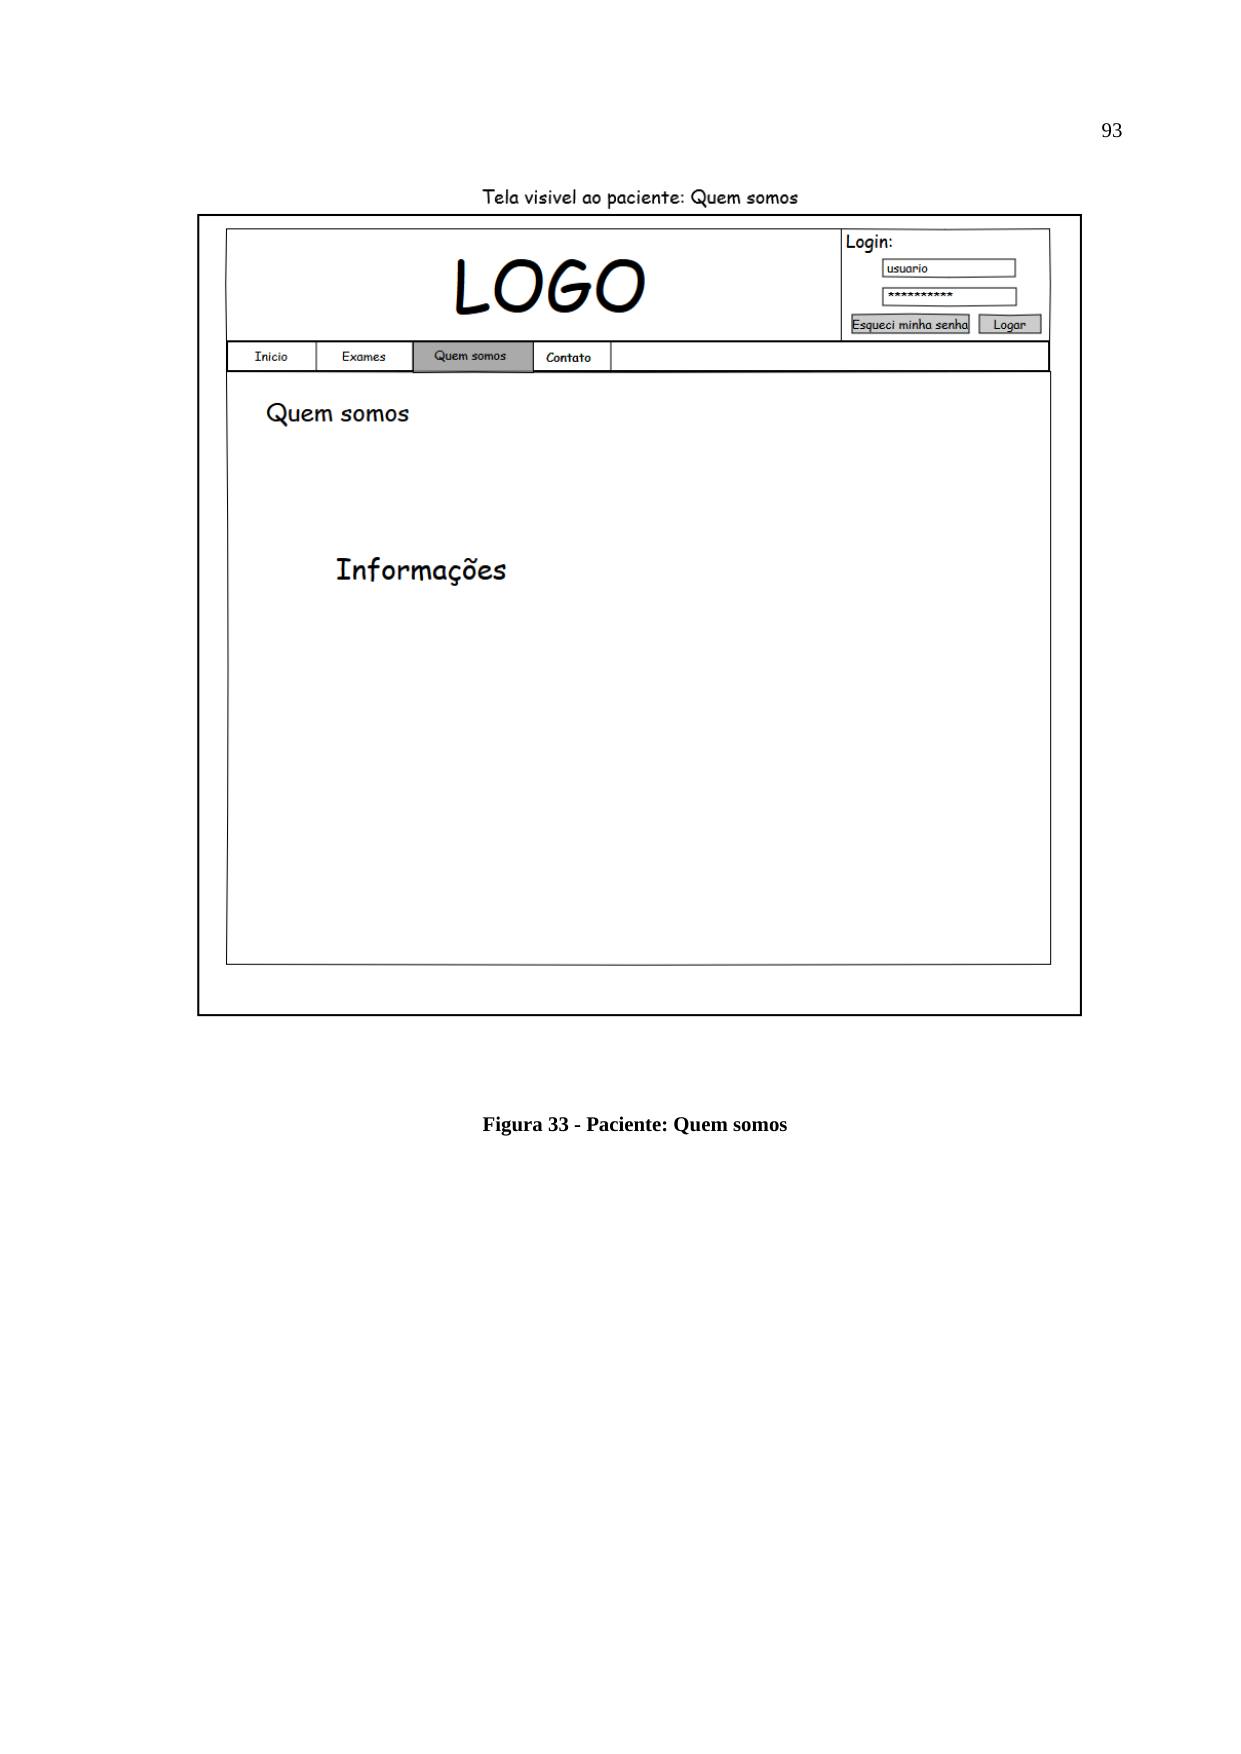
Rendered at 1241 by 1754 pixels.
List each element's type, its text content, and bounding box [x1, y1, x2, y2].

picture [148, 177, 1122, 1085]
